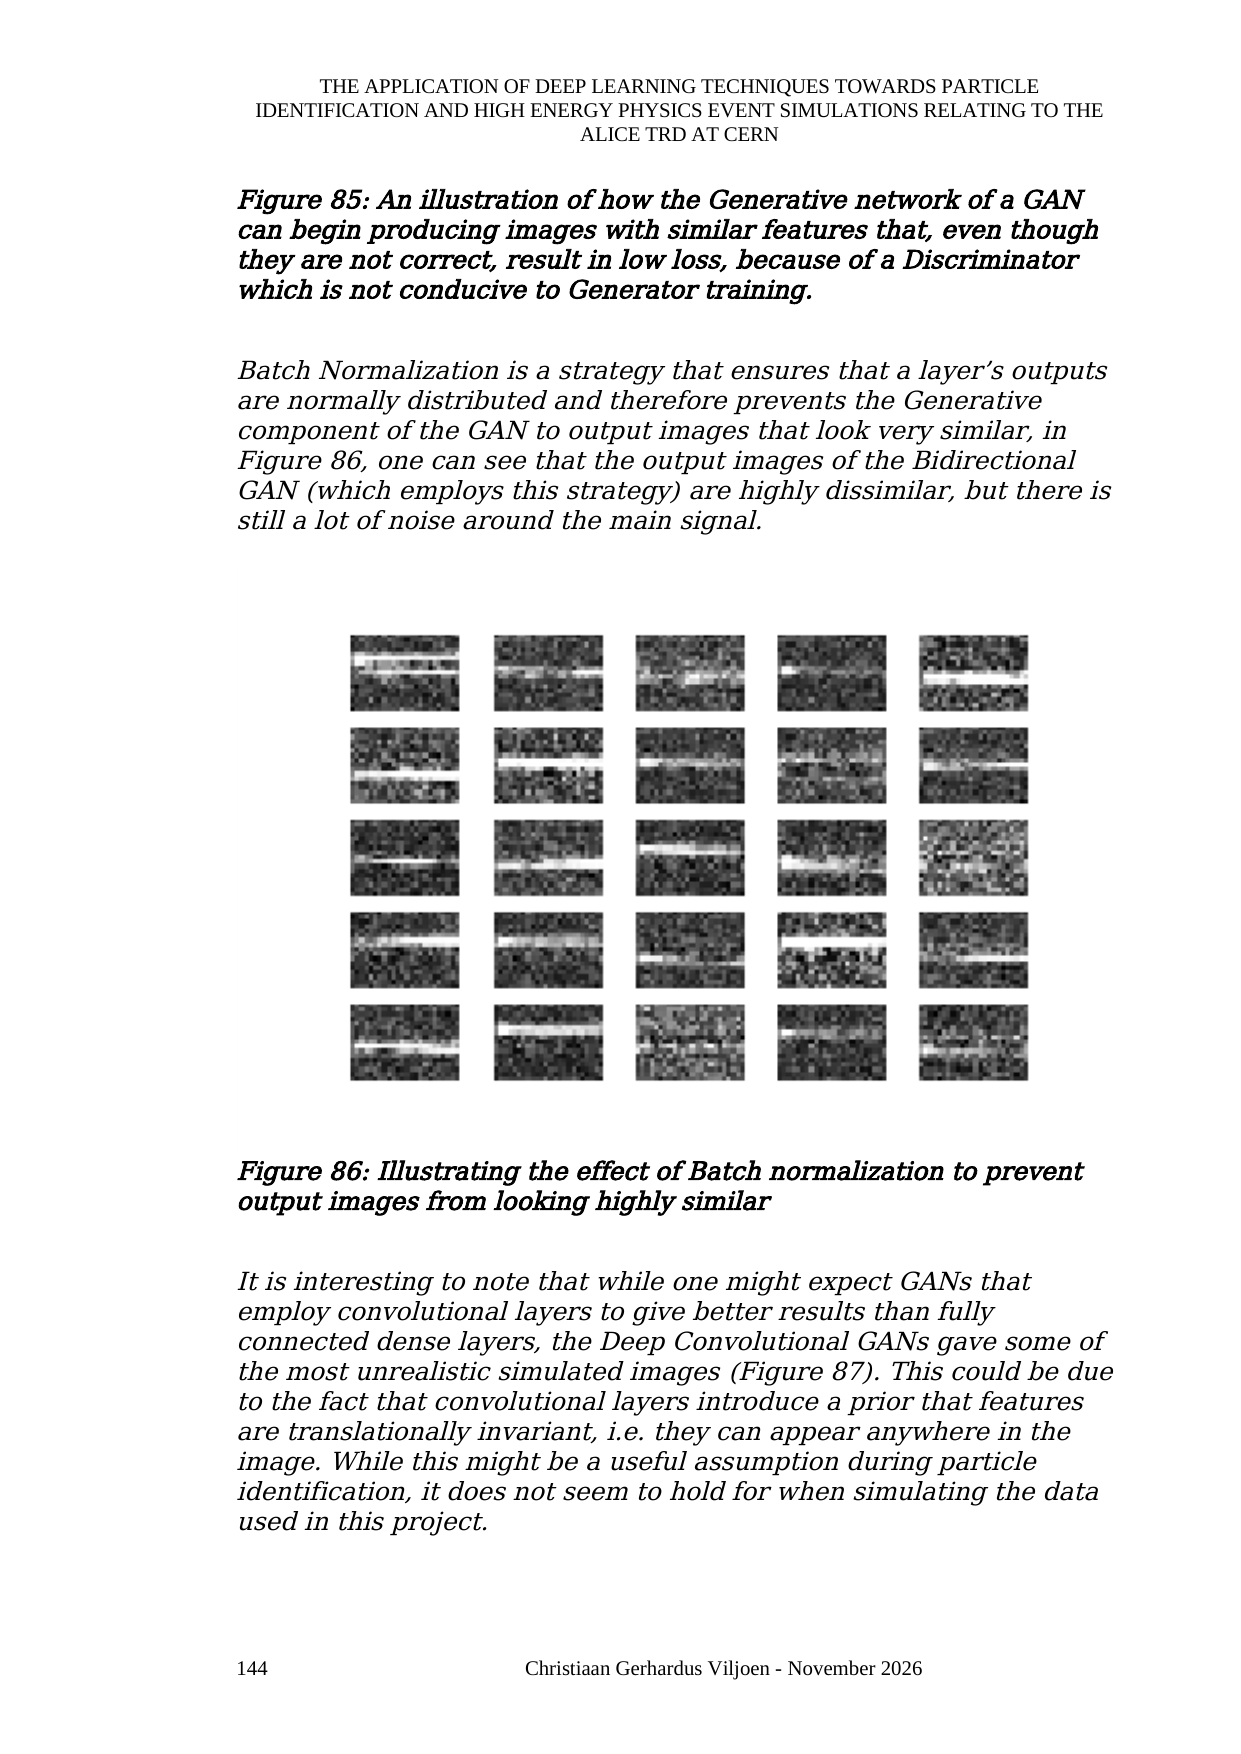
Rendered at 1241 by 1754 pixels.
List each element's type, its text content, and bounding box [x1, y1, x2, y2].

picture [236, 564, 1123, 1155]
